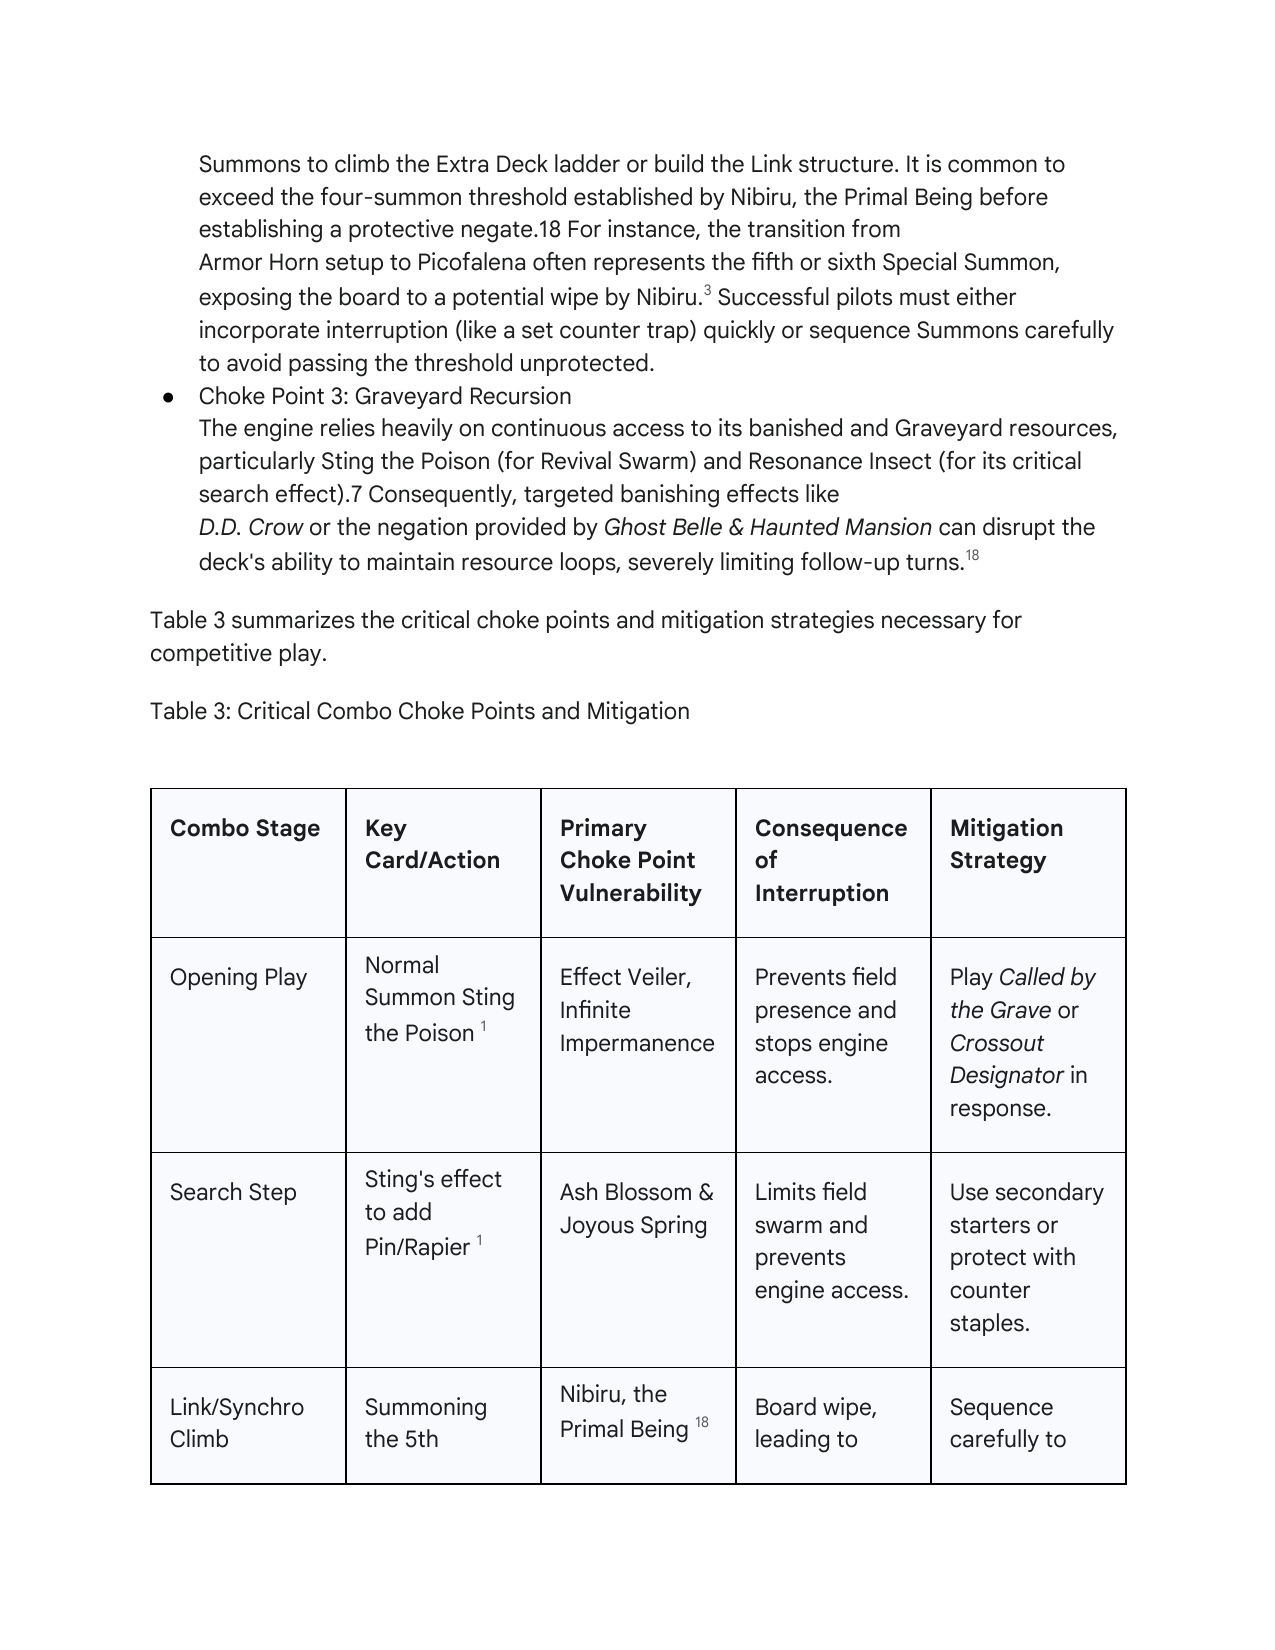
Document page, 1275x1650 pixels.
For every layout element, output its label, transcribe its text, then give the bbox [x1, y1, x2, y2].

table_header Mitigation Strategy [932, 789, 1125, 937]
table_cell Sting's effect to add Pin/Rapier 1 [347, 1153, 540, 1366]
table_header Key Card/Action [347, 789, 540, 937]
table_cell Effect Veiler, Infinite Impermanence [542, 938, 735, 1152]
table_cell Search Step [152, 1153, 345, 1366]
list Choke Point 3: Graveyard Recursion The engine relies heavily on continuous access to its banished and Graveyard resources, particularly Sting the Poison (for Revival Swarm) and Resonance Insect (for its critical search effect).7 Consequently, targeted banishing effects like D.D. Crow or the negation provided by Ghost Belle & Haunted Mansion can disrupt the deck's ability to maintain resource loops, severely limiting follow-up turns.18 [161, 382, 1125, 577]
text Table 3 summarizes the critical choke points and mitigation strategies necessary for competitive play. [150, 607, 1125, 668]
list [161, 150, 1125, 378]
table_cell Link/Synchro Climb [152, 1368, 345, 1483]
table_cell Play Called by the Grave or Crossout Designator in response. [932, 938, 1125, 1152]
table_cell Limits field swarm and prevents engine access. [737, 1153, 930, 1366]
table_cell Ash Blossom & Joyous Spring [542, 1153, 735, 1366]
table_cell Use secondary starters or protect with counter staples. [932, 1153, 1125, 1366]
table_header Combo Stage [152, 789, 345, 937]
table_cell Prevents field presence and stops engine access. [737, 938, 930, 1152]
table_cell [347, 1368, 540, 1483]
table_cell Normal Summon Sting the Poison 1 [347, 938, 540, 1152]
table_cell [542, 1368, 735, 1483]
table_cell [932, 1368, 1125, 1483]
text Table 3: Critical Combo Choke Points and Mitigation [150, 697, 1125, 726]
table_header Primary Choke Point Vulnerability [542, 789, 735, 937]
table_cell Opening Play [152, 938, 345, 1152]
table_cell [737, 1368, 930, 1483]
table_header Consequence of Interruption [737, 789, 930, 937]
